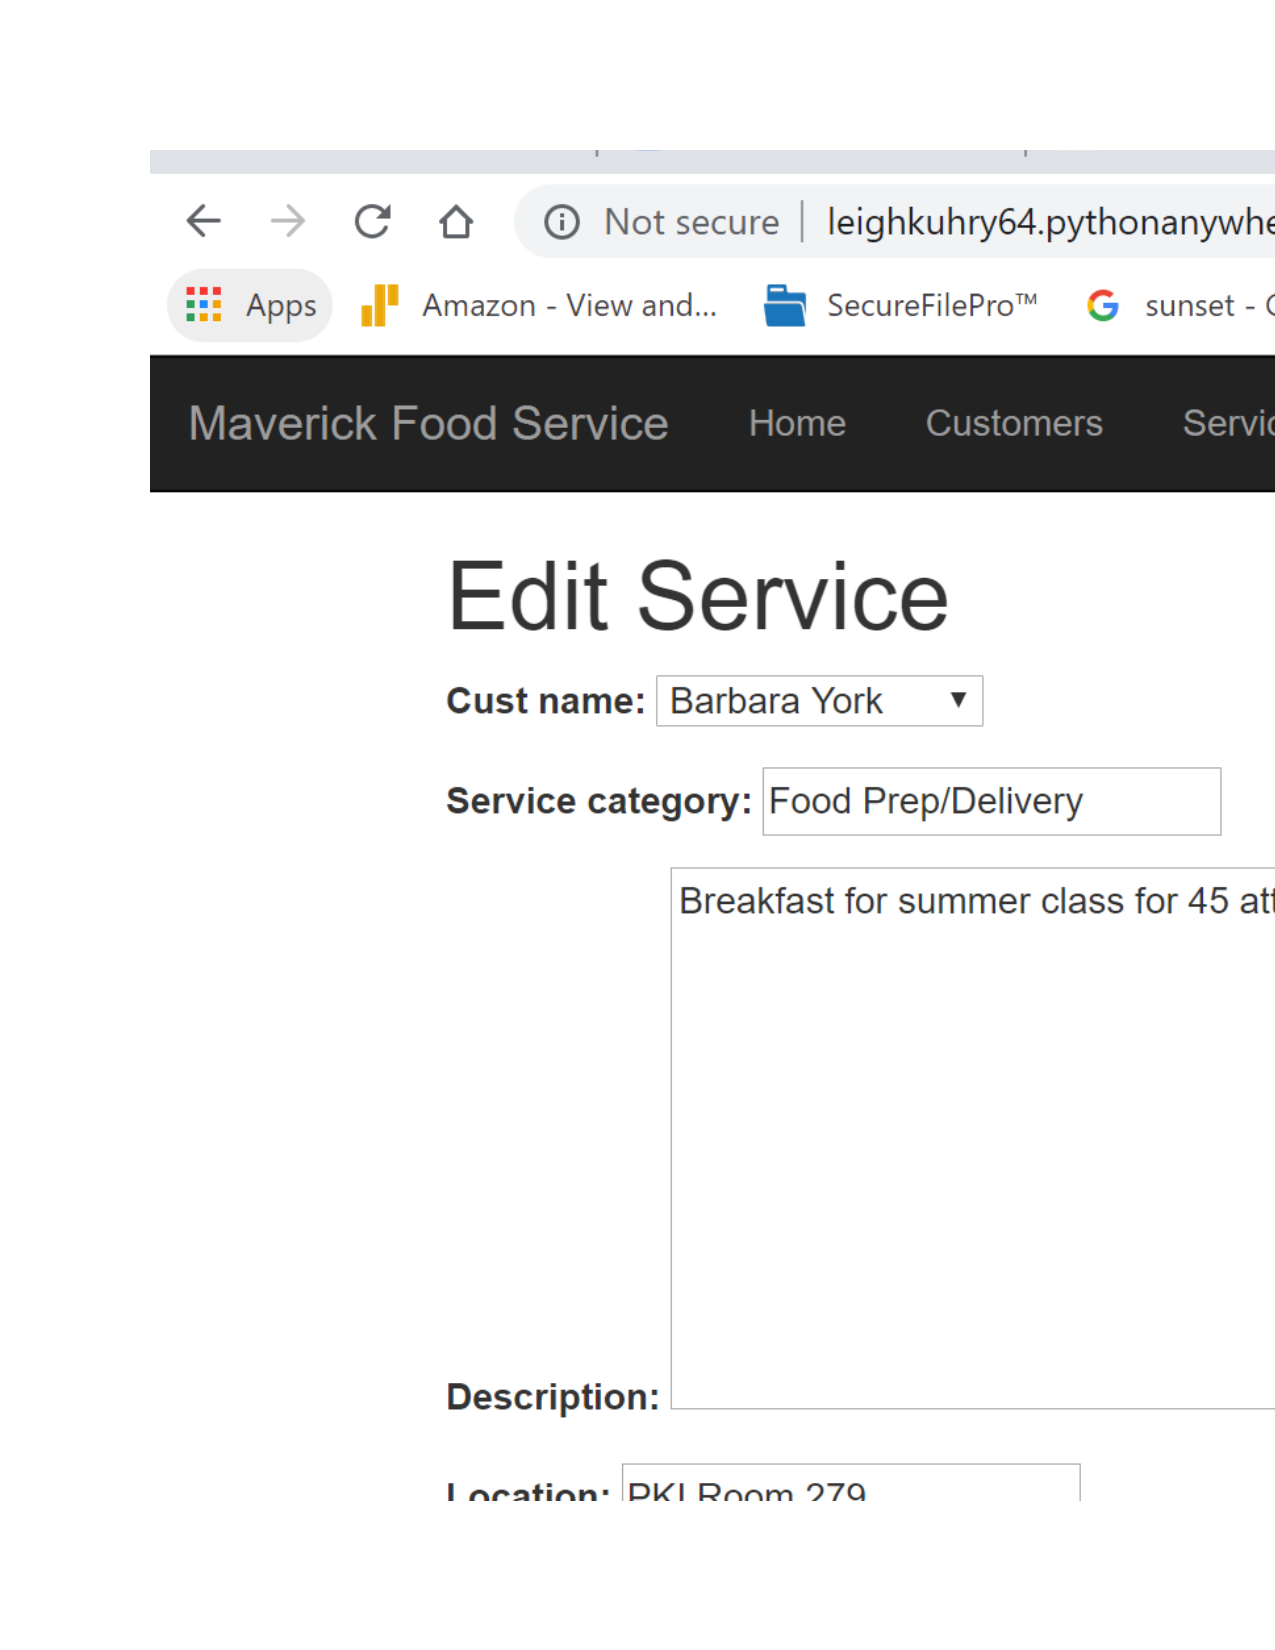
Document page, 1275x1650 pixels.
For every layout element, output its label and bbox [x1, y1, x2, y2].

picture [150, 150, 1275, 1501]
